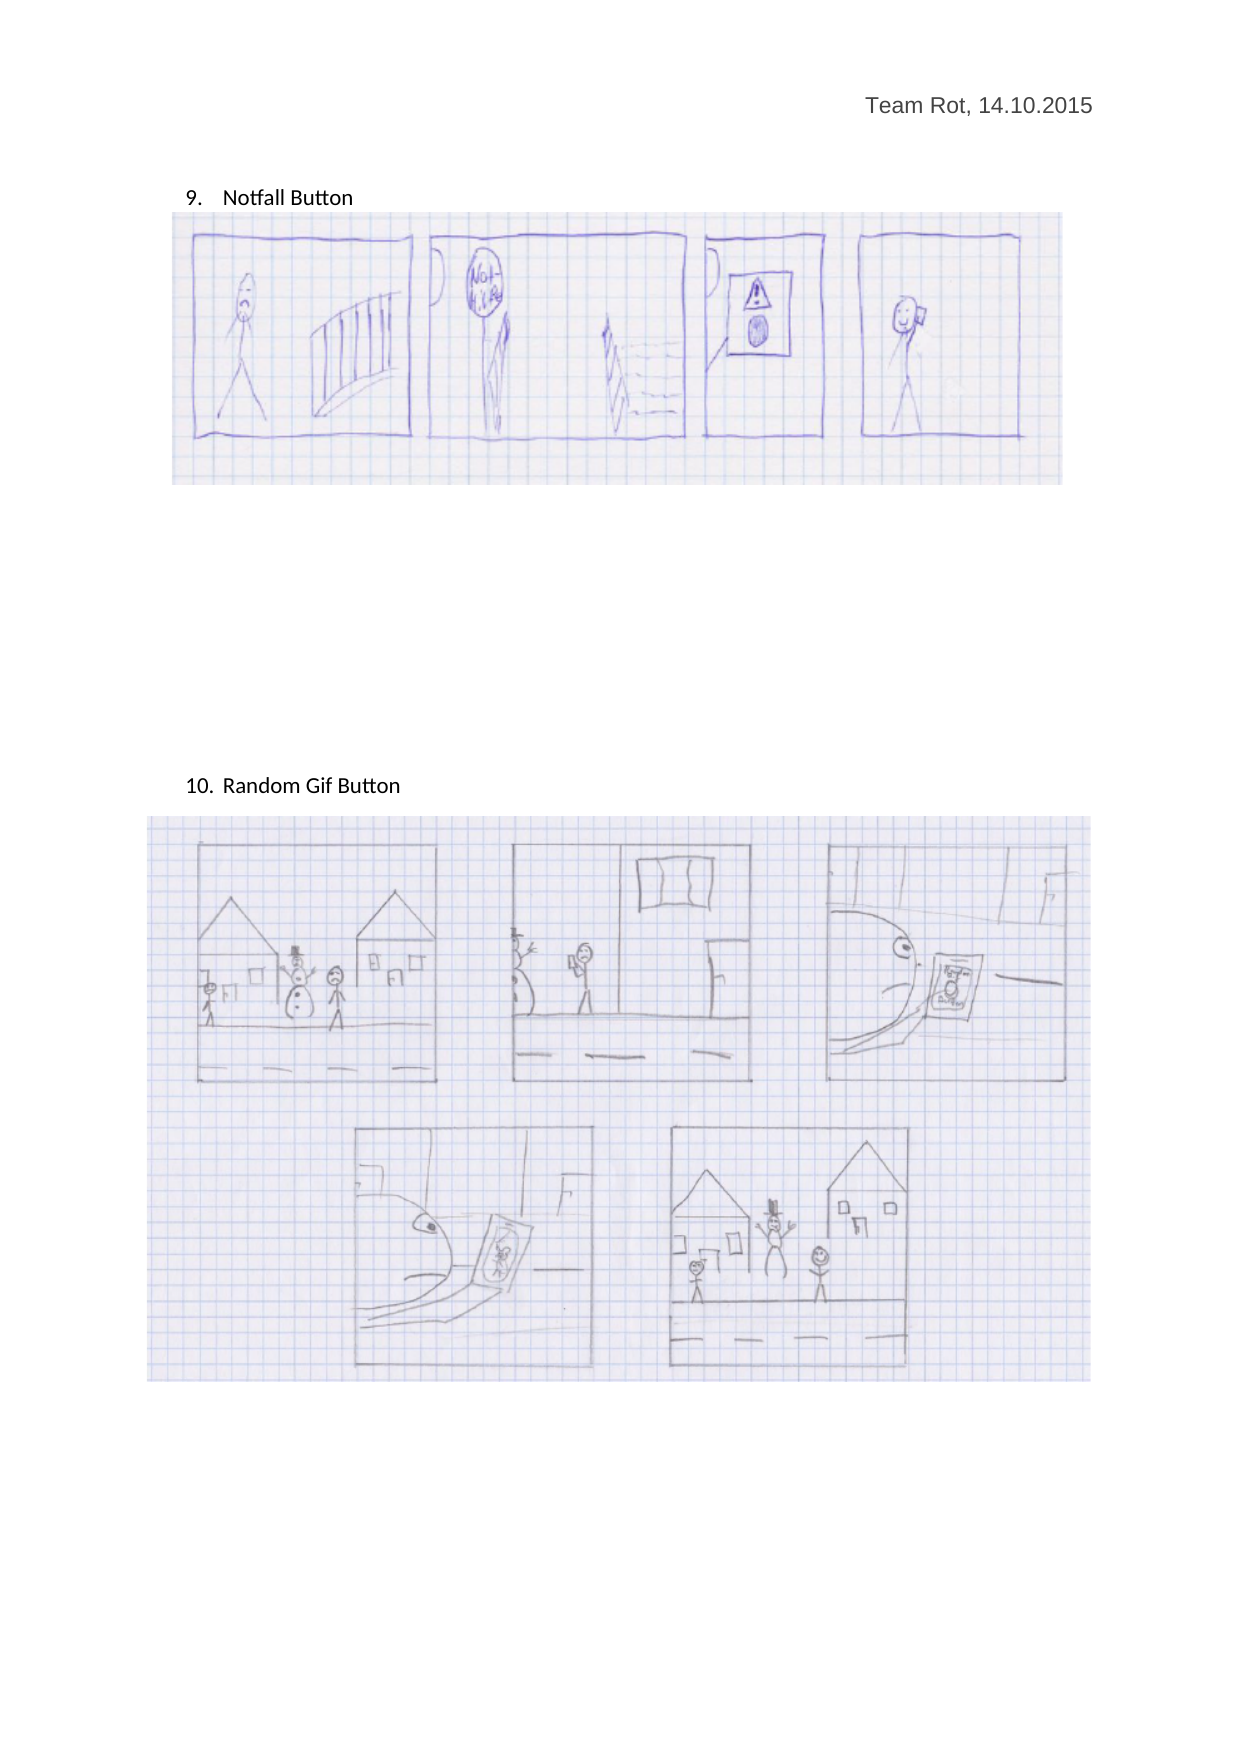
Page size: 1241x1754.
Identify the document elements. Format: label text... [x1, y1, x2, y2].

picture [171, 212, 1063, 485]
list Notfall Button [185, 183, 1093, 211]
list Random Gif Button [185, 772, 1093, 799]
picture [146, 816, 1091, 1382]
